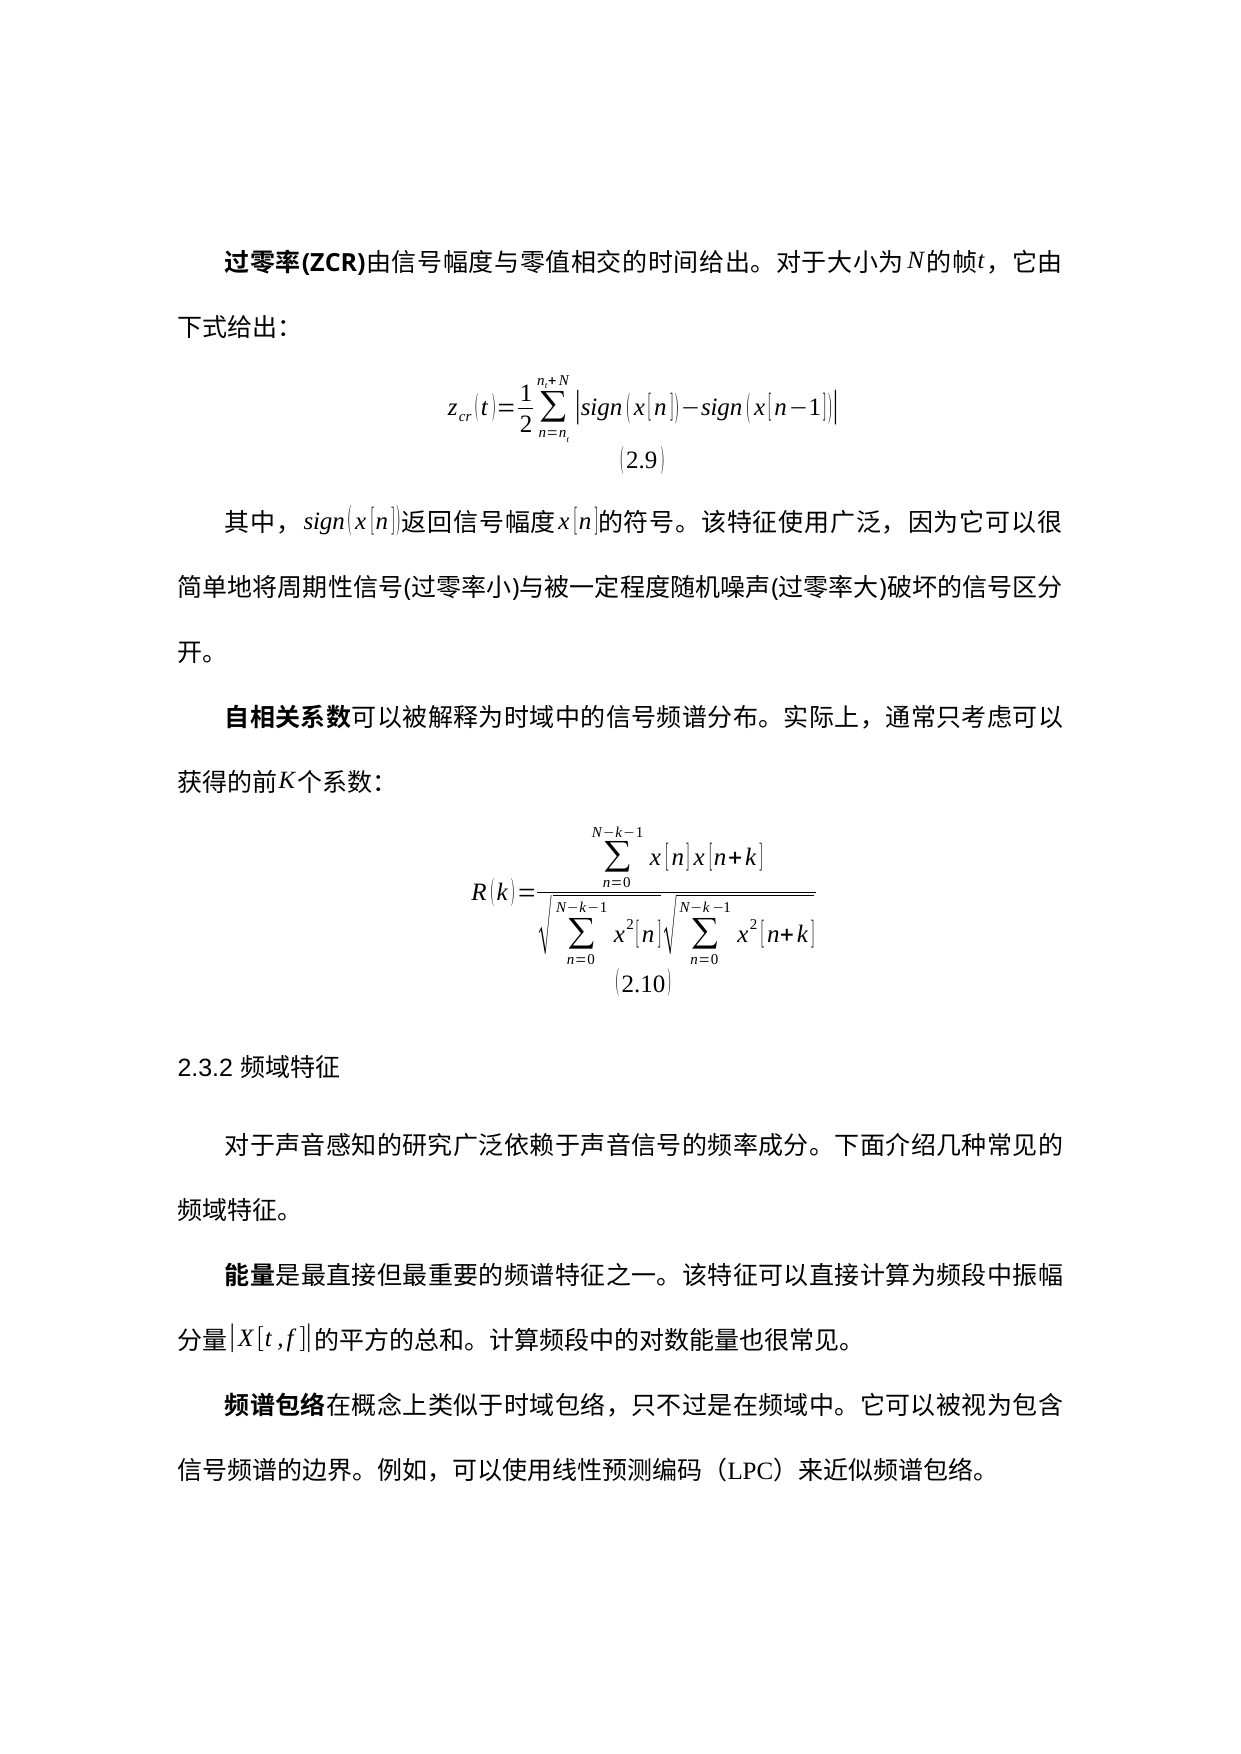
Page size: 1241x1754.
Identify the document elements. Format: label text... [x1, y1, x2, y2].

text 自相关系数可以被解释为时域中的信号频谱分布。实际上，通常只考虑可以获得的前个系数： [177, 683, 1063, 813]
text 对于声音感知的研究广泛依赖于声音信号的频率成分。下面介绍几种常见的频域特征。 [177, 1111, 1063, 1241]
text 其中，返回信号幅度的符号。该特征使用广泛，因为它可以很简单地将周期性信号(过零率小)与被一定程度随机噪声(过零率大)破坏的信号区分开。 [177, 488, 1063, 683]
text 能量是最直接但最重要的频谱特征之一。该特征可以直接计算为频段中振幅分量的平方的总和。计算频段中的对数能量也很常见。 [177, 1241, 1063, 1371]
text 频谱包络在概念上类似于时域包络，只不过是在频域中。它可以被视为包含信号频谱的边界。例如，可以使用线性预测编码（LPC）来近似频谱包络。 [177, 1371, 1063, 1501]
text 过零率(ZCR)由信号幅度与零值相交的时间给出。对于大小为的帧，它由下式给出： [177, 228, 1063, 358]
text 频域特征 [177, 1033, 1063, 1098]
